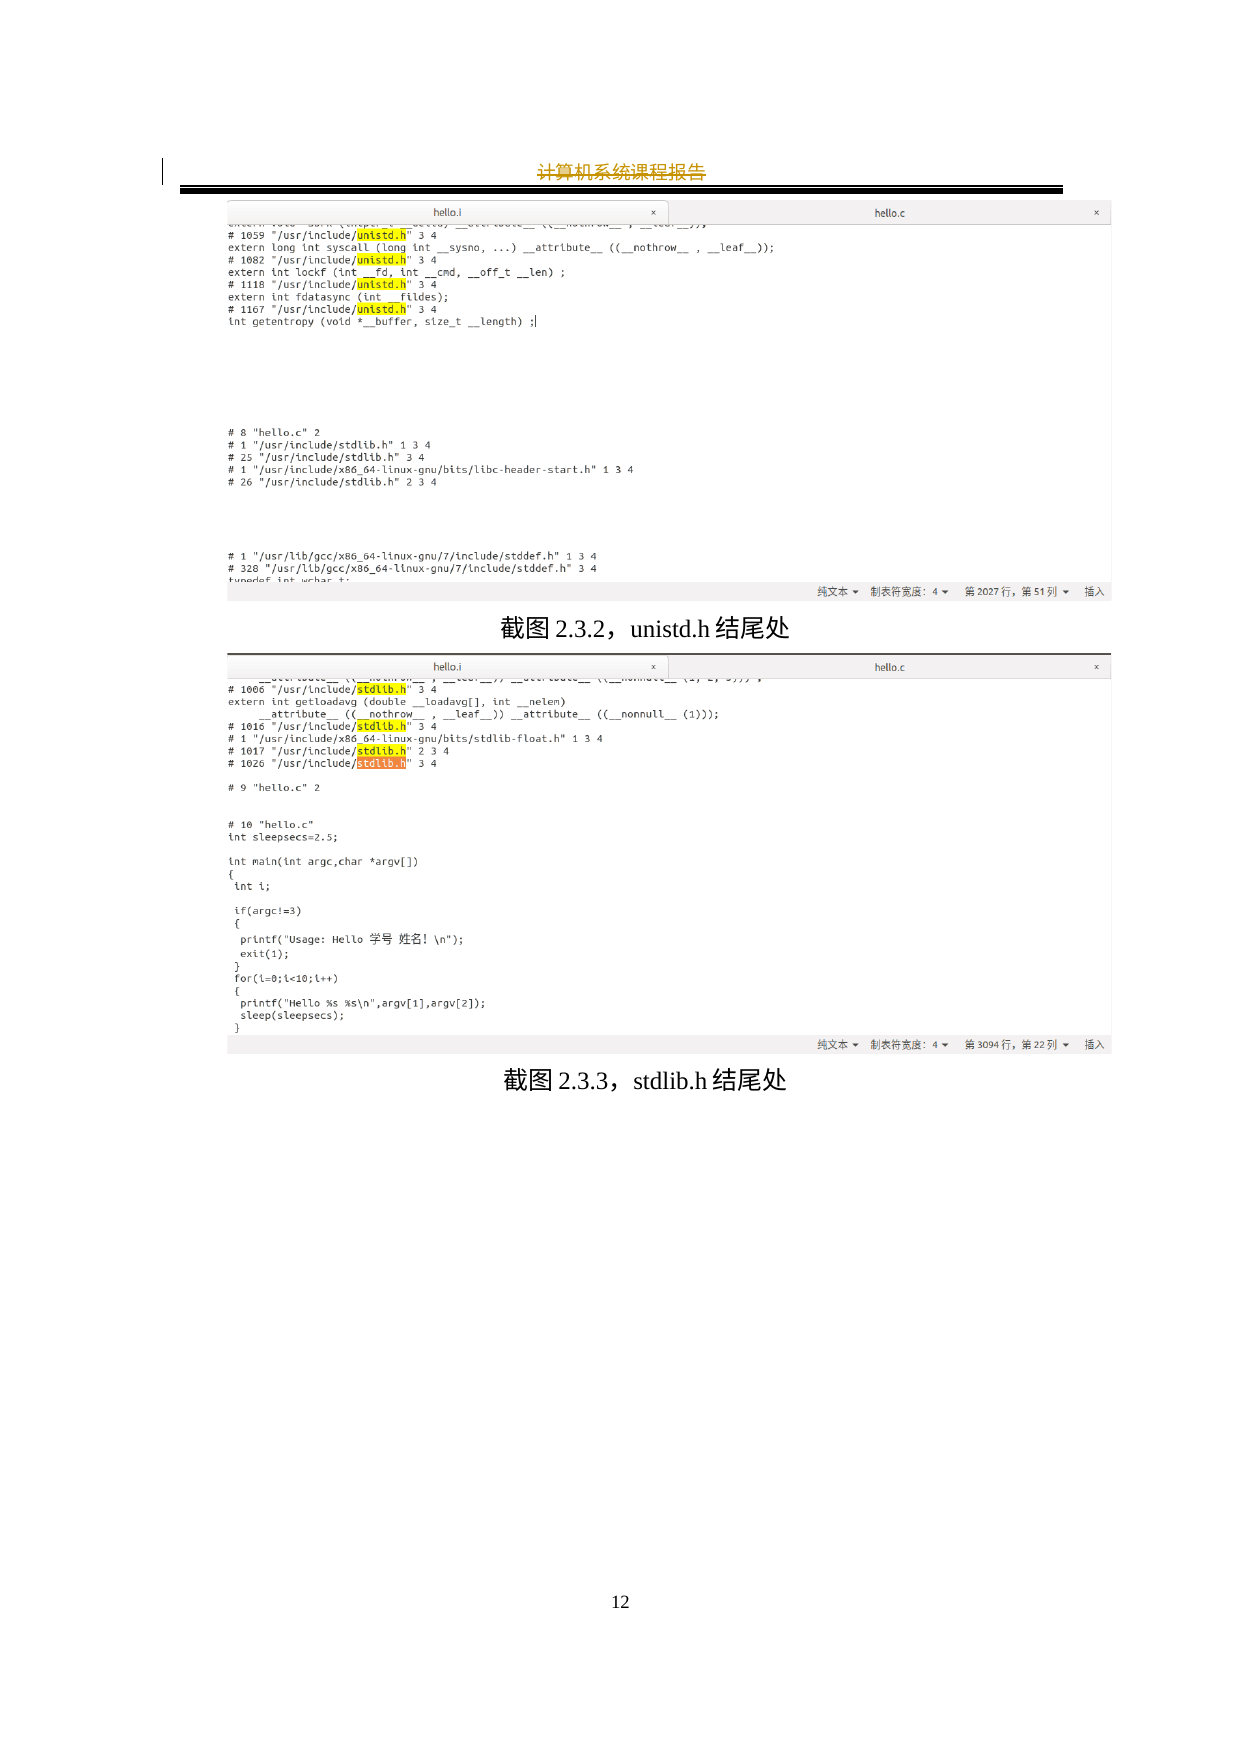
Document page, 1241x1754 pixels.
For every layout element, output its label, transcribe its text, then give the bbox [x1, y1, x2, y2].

picture [227, 653, 1112, 1054]
text 截图2.3.3，stdlib.h结尾处 [177, 1061, 1063, 1097]
picture [227, 200, 1112, 601]
text 截图2.3.2，unistd.h结尾处 [177, 608, 1063, 644]
